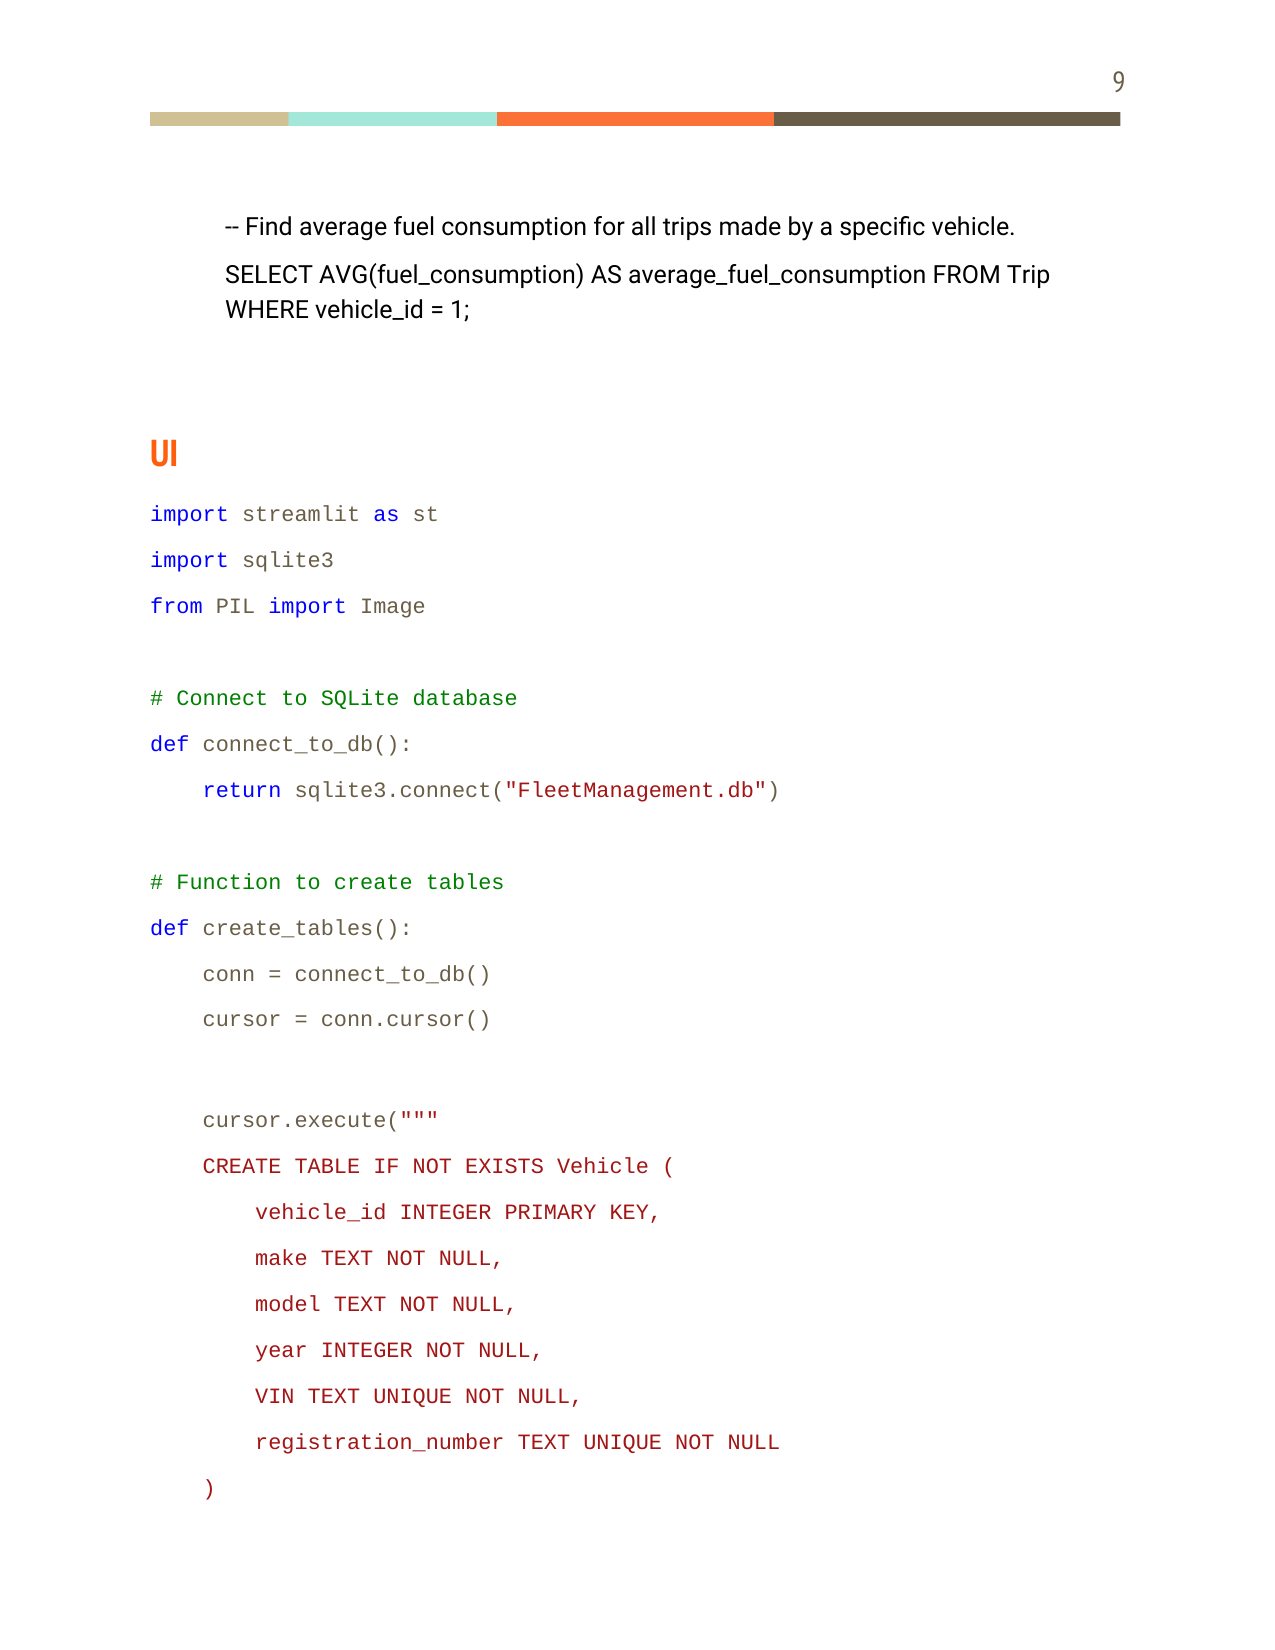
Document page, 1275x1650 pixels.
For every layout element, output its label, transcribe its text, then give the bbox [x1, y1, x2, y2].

text cursor = conn.cursor() [150, 1009, 1125, 1033]
text CREATE TABLE IF NOT EXISTS Vehicle ( [150, 1155, 1125, 1180]
text import sqlite3 [150, 549, 1125, 574]
text # Function to create tables [150, 871, 1125, 896]
text import streamlit as st [150, 503, 1125, 528]
text make TEXT NOT NULL, [150, 1247, 1125, 1272]
text conn = connect_to_db() [150, 963, 1125, 987]
text return sqlite3.connect("FleetManagement.db") [150, 779, 1125, 804]
text model TEXT NOT NULL, [150, 1293, 1125, 1318]
text VIN TEXT UNIQUE NOT NULL, [150, 1385, 1125, 1410]
text from PIL import Image [150, 595, 1125, 620]
text def connect_to_db(): [150, 733, 1125, 758]
text SELECT AVG(fuel_consumption) AS average_fuel_consumption FROM Trip WHERE vehicle_id = 1; [225, 260, 1125, 324]
text year INTEGER NOT NULL, [150, 1339, 1125, 1364]
picture [150, 112, 1121, 126]
text -- Find average fuel consumption for all trips made by a specific vehicle. [225, 212, 1125, 242]
text ) [150, 1477, 1125, 1502]
text cursor.execute(""" [150, 1109, 1125, 1134]
text vehicle_id INTEGER PRIMARY KEY, [150, 1201, 1125, 1226]
text registration_number TEXT UNIQUE NOT NULL [150, 1431, 1125, 1456]
text # Connect to SQLite database [150, 687, 1125, 712]
subtitle UI [150, 428, 1125, 476]
text def create_tables(): [150, 917, 1125, 942]
